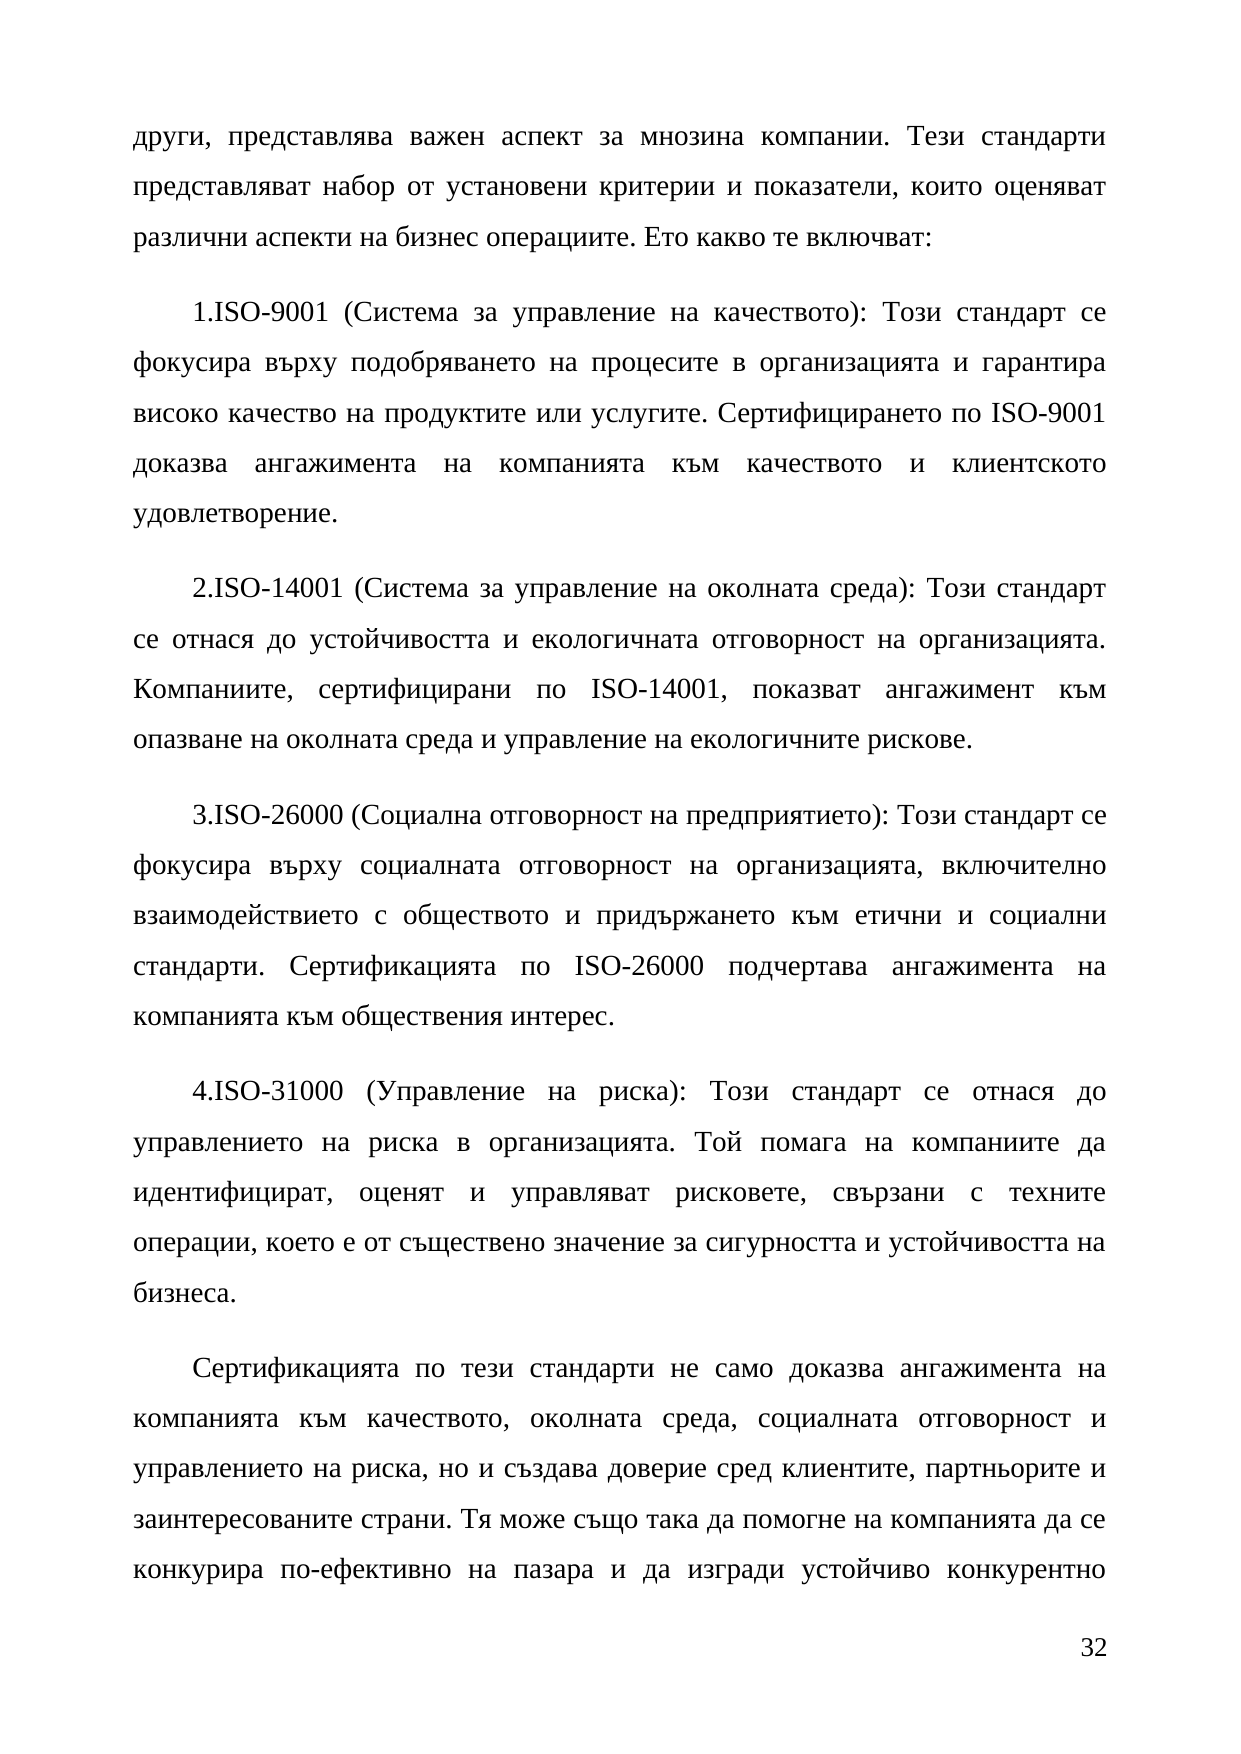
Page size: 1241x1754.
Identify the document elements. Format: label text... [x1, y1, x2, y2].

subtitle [133, 118, 1107, 252]
subtitle 1.ISO-9001 (Система за управление на качеството): Този стандарт се фокусира върху подобряването на процесите в организацията и гарантира високо качество на продуктите или услугите. Сертифицирането по ISO-9001 доказва ангажимента на компанията към качеството и клиентското удовлетворение. [133, 294, 1107, 529]
subtitle 2.ISO-14001 (Система за управление на околната среда): Този стандарт се отнася до устойчивостта и екологичната отговорност на организацията. Компаниите, сертифицирани по ISO-14001, показват ангажимент към опазване на околната среда и управление на екологичните рискове. [133, 571, 1107, 755]
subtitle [133, 1350, 1107, 1585]
subtitle 4.ISO-31000 (Управление на риска): Този стандарт се отнася до управлението на риска в организацията. Той помага на компаниите да идентифицират, оценят и управляват рисковете, свързани с техните операции, което е от съществено значение за сигурността и устойчивостта на бизнеса. [133, 1073, 1107, 1308]
subtitle 3.ISO-26000 (Социална отговорност на предприятието): Този стандарт се фокусира върху социалната отговорност на организацията, включително взаимодействието с обществото и придържането към етични и социални стандарти. Сертификацията по ISO-26000 подчертава ангажимента на компанията към обществения интерес. [133, 797, 1107, 1032]
